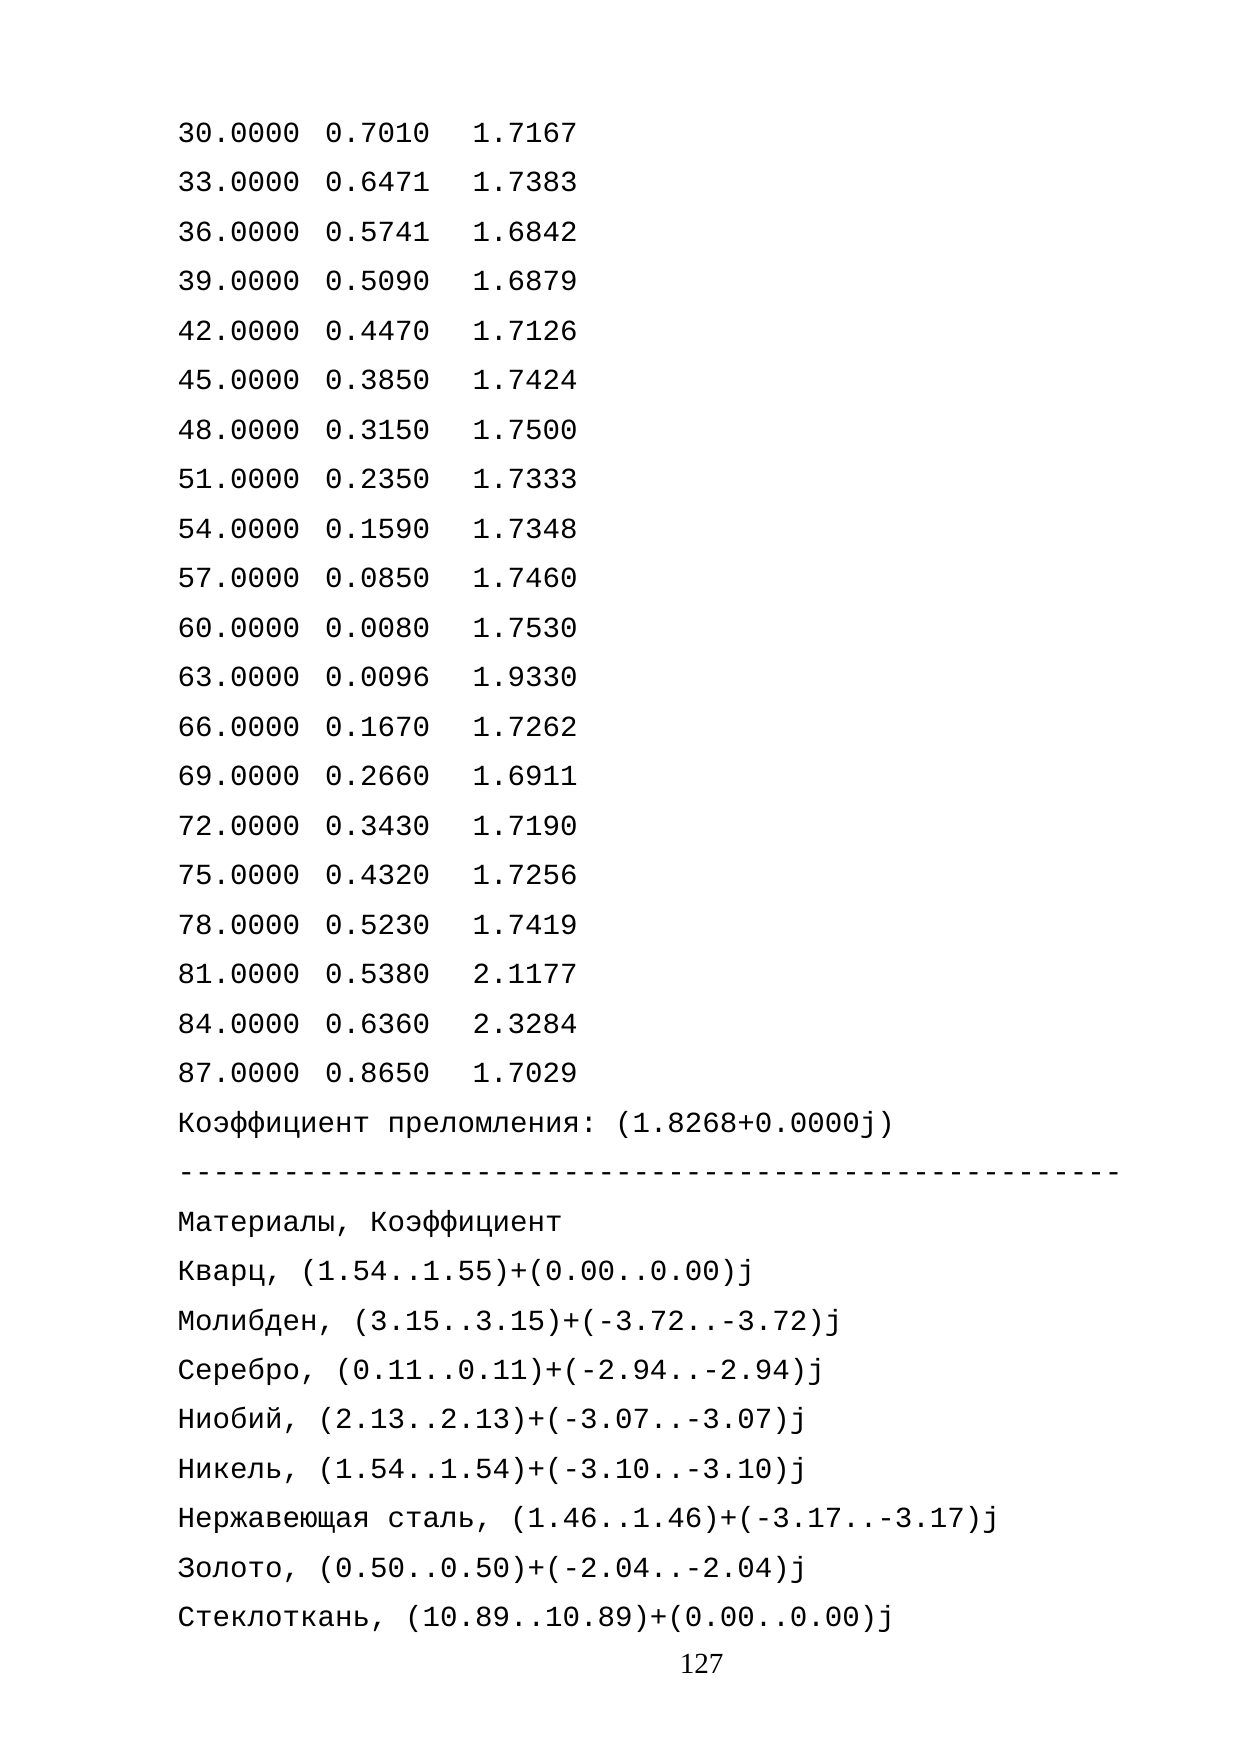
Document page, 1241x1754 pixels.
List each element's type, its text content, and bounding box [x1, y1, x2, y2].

text 87.0000 0.8650 1.7029 [177, 1058, 1152, 1091]
text 78.0000 0.5230 1.7419 [177, 910, 1152, 943]
text Золото, (0.50..0.50)+(-2.04..-2.04)j [177, 1553, 1152, 1586]
text Кварц, (1.54..1.55)+(0.00..0.00)j [177, 1256, 1152, 1289]
text 60.0000 0.0080 1.7530 [177, 613, 1152, 646]
text 36.0000 0.5741 1.6842 [177, 217, 1152, 250]
text Серебро, (0.11..0.11)+(-2.94..-2.94)j [177, 1355, 1152, 1388]
text 33.0000 0.6471 1.7383 [177, 168, 1152, 201]
text 69.0000 0.2660 1.6911 [177, 761, 1152, 794]
text 54.0000 0.1590 1.7348 [177, 514, 1152, 547]
text Материалы, Коэффициент [177, 1207, 1152, 1240]
text 45.0000 0.3850 1.7424 [177, 366, 1152, 398]
text Стеклоткань, (10.89..10.89)+(0.00..0.00)j [177, 1602, 1152, 1636]
text 66.0000 0.1670 1.7262 [177, 712, 1152, 745]
text Ниобий, (2.13..2.13)+(-3.07..-3.07)j [177, 1404, 1152, 1438]
text 84.0000 0.6360 2.3284 [177, 1009, 1152, 1042]
text Никель, (1.54..1.54)+(-3.10..-3.10)j [177, 1454, 1152, 1487]
text 81.0000 0.5380 2.1177 [177, 959, 1152, 992]
text 30.0000 0.7010 1.7167 [177, 118, 1152, 151]
text 51.0000 0.2350 1.7333 [177, 464, 1152, 497]
text Нержавеющая сталь, (1.46..1.46)+(-3.17..-3.17)j [177, 1503, 1152, 1537]
text Коэффициент преломления: (1.8268+0.0000j) [177, 1108, 1152, 1141]
text 75.0000 0.4320 1.7256 [177, 860, 1152, 893]
text 72.0000 0.3430 1.7190 [177, 811, 1152, 844]
text 48.0000 0.3150 1.7500 [177, 415, 1152, 448]
text 39.0000 0.5090 1.6879 [177, 267, 1152, 299]
text ------------------------------------------------------ [177, 1157, 1152, 1190]
text Молибден, (3.15..3.15)+(-3.72..-3.72)j [177, 1306, 1152, 1339]
text 42.0000 0.4470 1.7126 [177, 316, 1152, 349]
text 57.0000 0.0850 1.7460 [177, 563, 1152, 596]
text 63.0000 0.0096 1.9330 [177, 662, 1152, 695]
